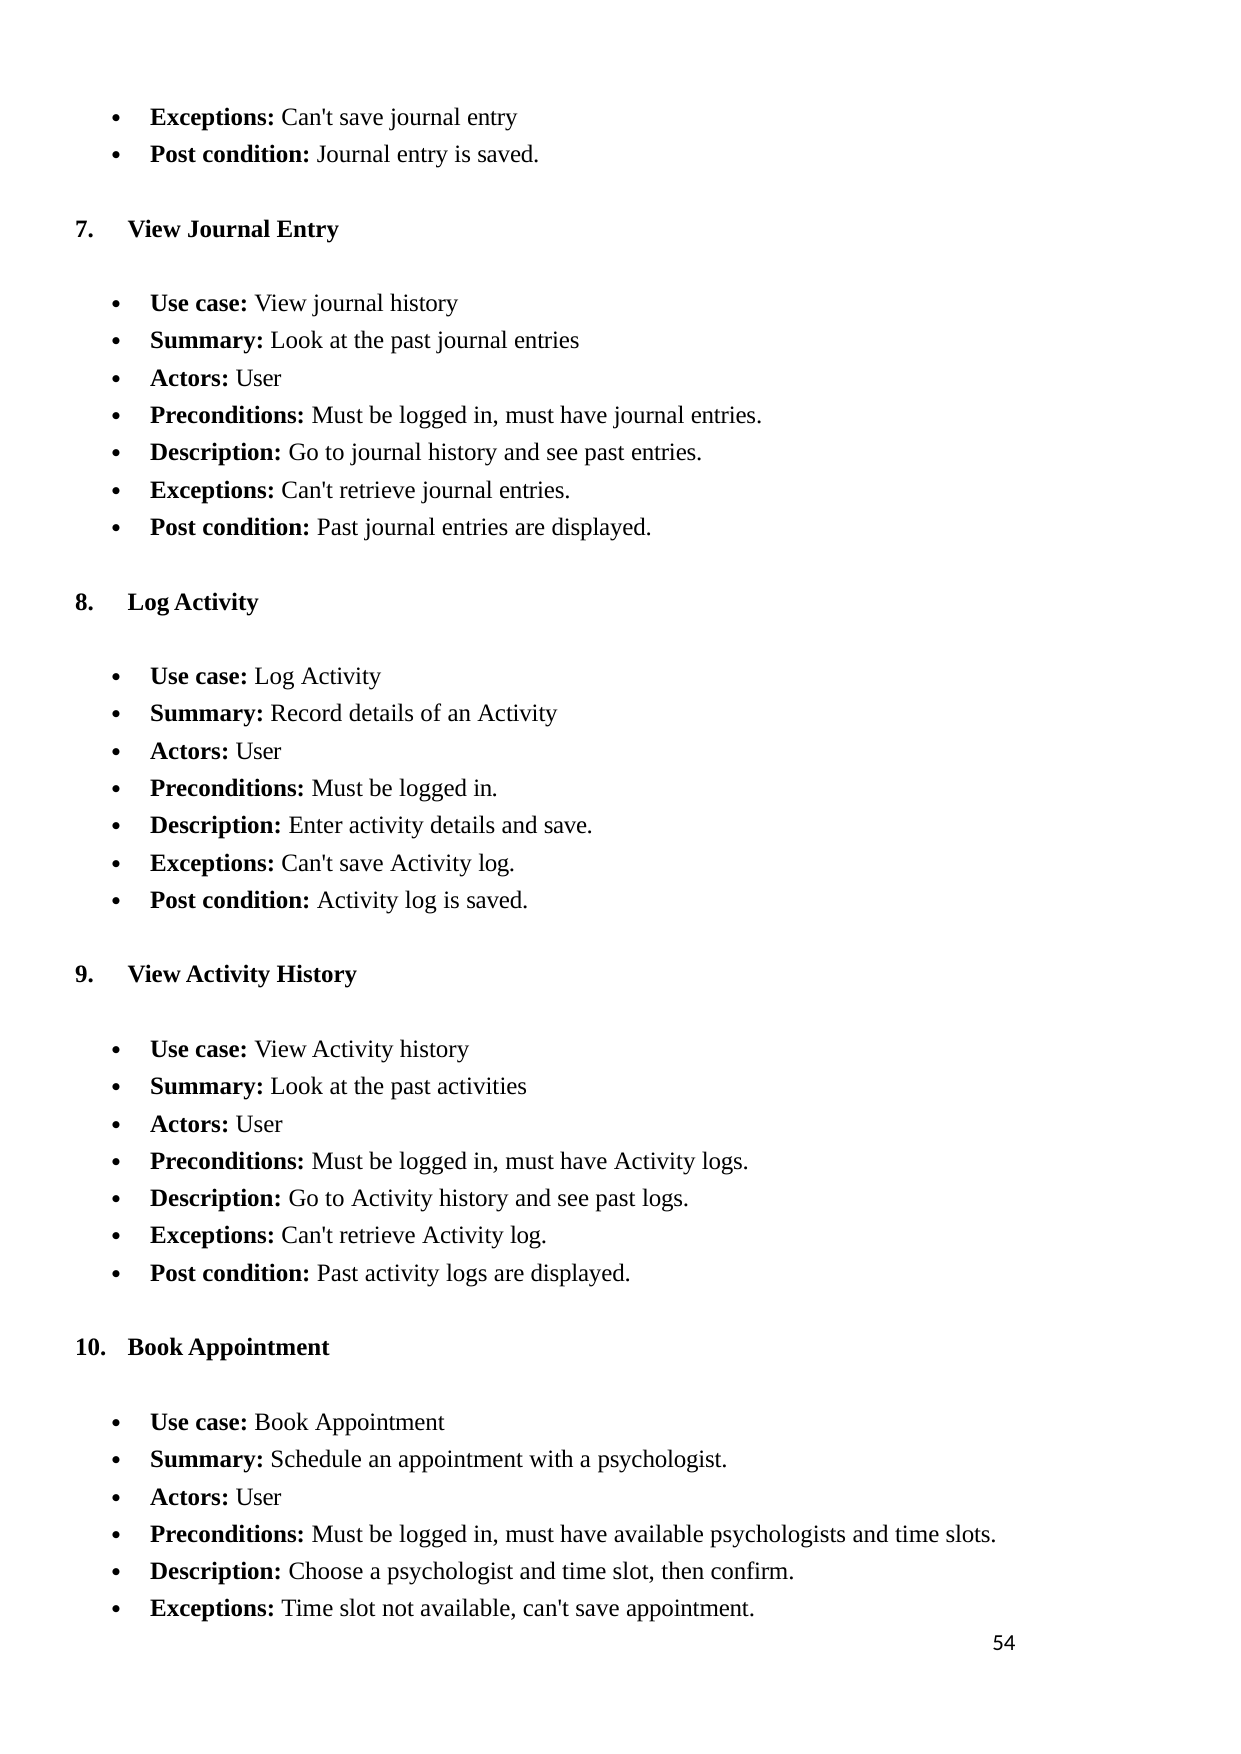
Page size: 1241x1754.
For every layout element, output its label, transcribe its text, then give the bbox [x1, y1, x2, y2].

list Post condition: Activity log is saved. [112, 885, 1015, 914]
list Actors: User [112, 736, 1015, 764]
list Actors: User [112, 1482, 1015, 1510]
list Summary: Look at the past activities [112, 1071, 631, 1100]
list Actors: User [112, 1109, 347, 1137]
list Description: Choose a psychologist and time slot, then confirm. [112, 1556, 1015, 1585]
list Exceptions: Time slot not available, can't save appointment. [112, 1593, 1015, 1622]
list Exceptions: Can't save journal entry [112, 102, 1015, 131]
list Use case: Book Appointment [112, 1407, 1015, 1436]
list Description: Go to Activity history and see past logs. [112, 1183, 1015, 1212]
list Summary: Schedule an appointment with a psychologist. [112, 1444, 1015, 1473]
list Book Appointment [75, 1332, 1015, 1361]
list Preconditions: Must be logged in, must have Activity logs. [112, 1146, 1015, 1175]
list Summary: Record details of an Activity [112, 698, 1015, 727]
list Preconditions: Must be logged in. [112, 773, 1015, 802]
list Use case: View Activity history [112, 1034, 542, 1063]
list Preconditions: Must be logged in, must have journal entries. [112, 400, 1015, 429]
list Exceptions: Can't save Activity log. [112, 848, 1015, 876]
list Post condition: Past activity logs are displayed. [112, 1258, 1015, 1287]
list Preconditions: Must be logged in, must have available psychologists and time slots. [112, 1519, 1015, 1548]
list Use case: View journal history [112, 288, 1015, 317]
list Use case: Log Activity [112, 661, 1015, 690]
list Post condition: Past journal entries are displayed. [112, 512, 1015, 541]
list Actors: User [112, 363, 1015, 392]
list Summary: Look at the past journal entries [112, 326, 1015, 354]
list Exceptions: Can't retrieve journal entries. [112, 475, 1015, 503]
list Description: Enter activity details and save. [112, 810, 1015, 839]
list Log Activity [75, 587, 1015, 615]
list View Activity History [75, 959, 1015, 988]
list Post condition: Journal entry is saved. [112, 139, 1015, 168]
list Description: Go to journal history and see past entries. [112, 437, 1015, 466]
list Exceptions: Can't retrieve Activity log. [112, 1221, 1015, 1249]
list View Journal Entry [75, 214, 1015, 242]
